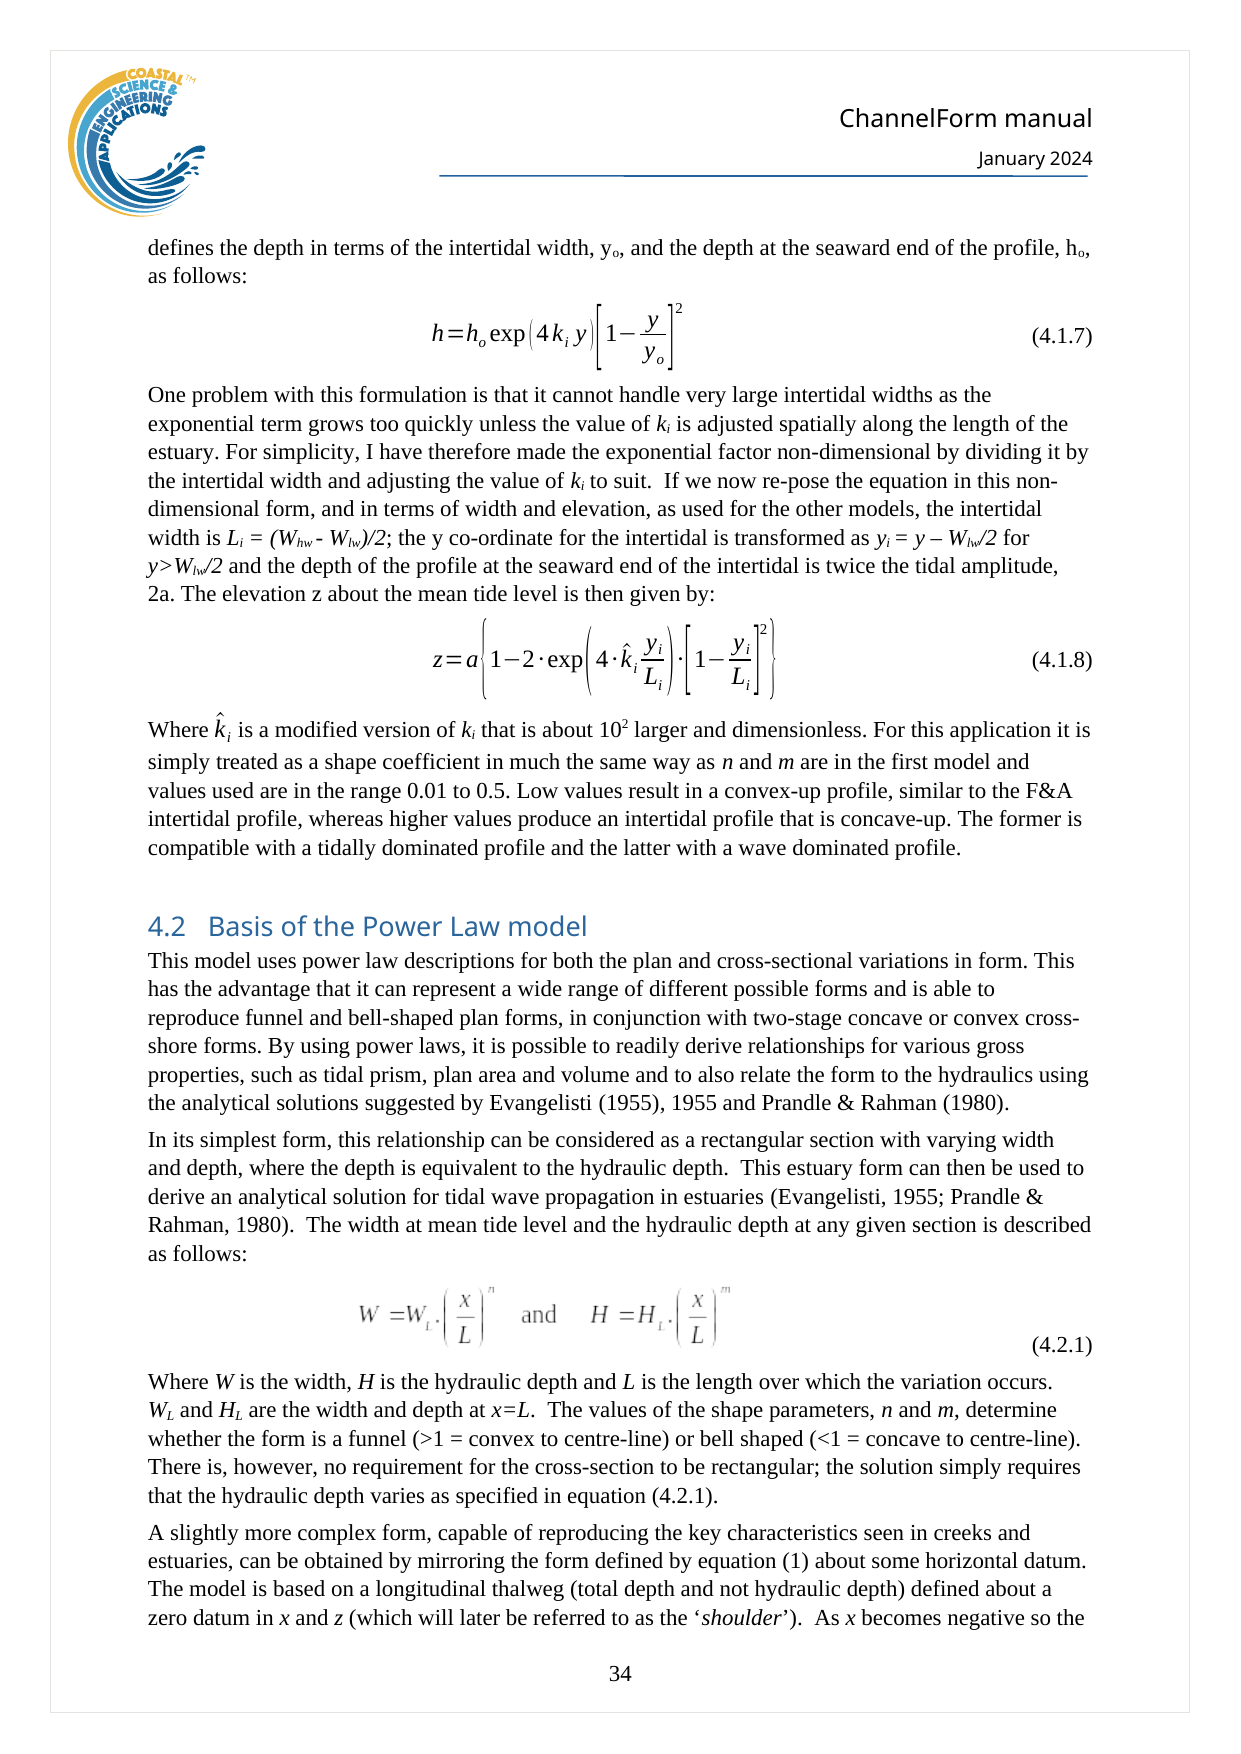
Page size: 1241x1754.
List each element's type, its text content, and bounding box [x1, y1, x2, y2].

text This model uses power law descriptions for both the plan and cross-sectional variations in form. This has the advantage that it can represent a wide range of different possible forms and is able to reproduce funnel and bell-shaped plan forms, in conjunction with two-stage concave or convex cross-shore forms. By using power laws, it is possible to readily derive relationships for various gross properties, such as tidal prism, plan area and volume and to also relate the form to the hydraulics using the analytical solutions suggested by Evangelisti (1955), 1955 and Prandle & Rahman (1980). [148, 947, 1093, 1116]
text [148, 234, 1093, 289]
text Where is a modified version of ki that is about 102 larger and dimensionless. For this application it is simply treated as a shape coefficient in much the same way as n and m are in the first model and values used are in the range 0.01 to 0.5. Low values result in a convex-up profile, similar to the F&A intertidal profile, whereas higher values produce an intertidal profile that is concave-up. The former is compatible with a tidally dominated profile and the latter with a wave dominated profile. [148, 711, 1093, 860]
subtitle Basis of the Power Law model [148, 907, 1093, 944]
text One problem with this formulation is that it cannot handle very large intertidal widths as the exponential term grows too quickly unless the value of ki is adjusted spatially along the length of the estuary. For simplicity, I have therefore made the exponential factor non-dimensional by dividing it by the intertidal width and adjusting the value of ki to suit. If we now re-pose the equation in this non-dimensional form, and in terms of width and elevation, as used for the other models, the intertidal width is Li = (Whw - Wlw)/2; the y co-ordinate for the intertidal is transformed as yi = y – Wlw/2 for y>Wlw/2 and the depth of the profile at the seaward end of the intertidal is twice the tidal amplitude, 2a. The elevation z about the mean tide level is then given by: [148, 381, 1093, 607]
text In its simplest form, this relationship can be considered as a rectangular section with varying width and depth, where the depth is equivalent to the hydraulic depth. This estuary form can then be used to derive an analytical solution for tidal wave propagation in estuaries (Evangelisti, 1955; Prandle & Rahman, 1980). The width at mean tide level and the hydraulic depth at any given section is described as follows: [148, 1126, 1093, 1266]
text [148, 1518, 1093, 1630]
text (4.1.7) [148, 299, 1093, 371]
text (4.1.8) [148, 617, 1093, 701]
text Where W is the width, H is the hydraulic depth and L is the length over which the variation occurs. WL and HL are the width and depth at x=L. The values of the shape parameters, n and m, determine whether the form is a funnel (>1 = convex to centre-line) or bell shaped (<1 = concave to centre-line). There is, however, no requirement for the cross-section to be rectangular; the solution simply requires that the hydraulic depth varies as specified in equation (4.2.1). [148, 1368, 1093, 1508]
text (4.2.1) [148, 1277, 1093, 1358]
